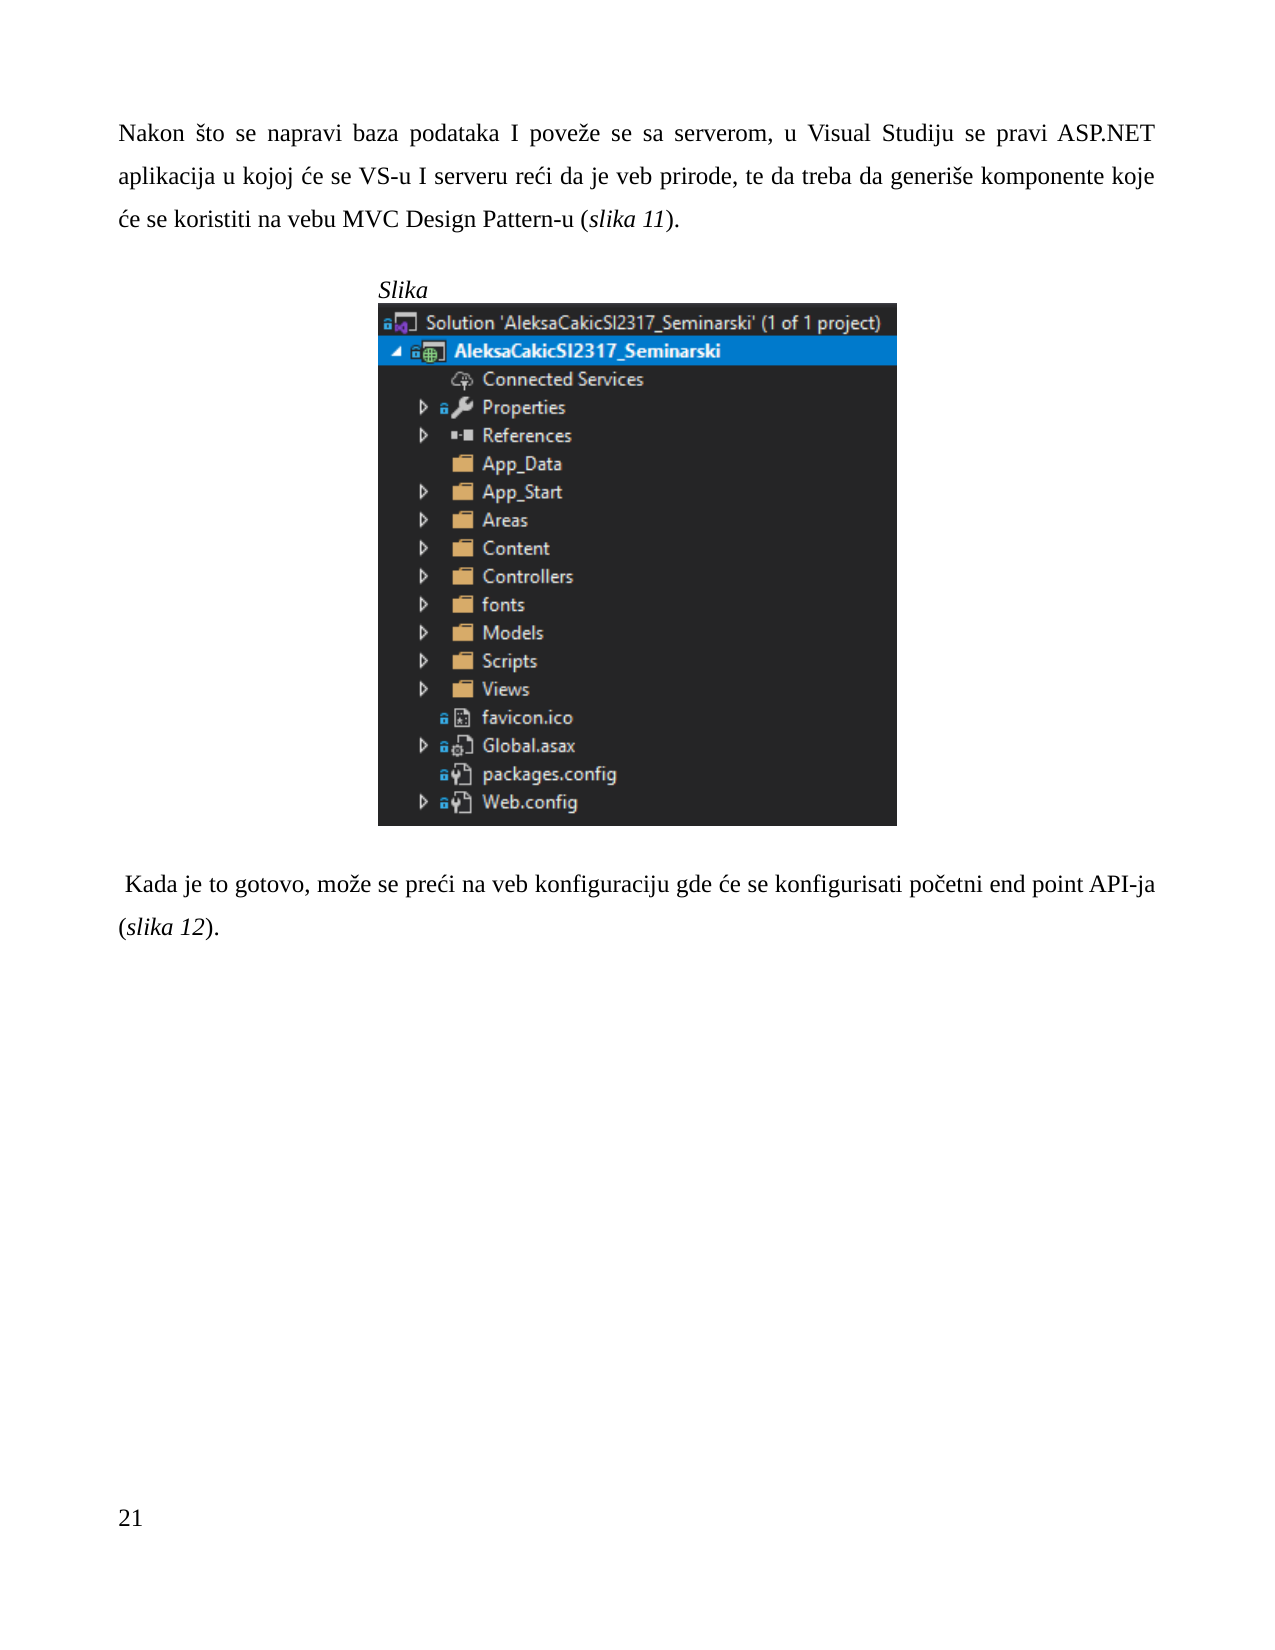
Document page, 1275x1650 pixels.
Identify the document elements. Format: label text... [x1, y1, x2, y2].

picture [378, 303, 897, 826]
text Nakon što se napravi baza podataka I poveže se sa serverom, u Visual Studiju se pravi ASP.NET aplikacija u kojoj će se VS-u I serveru reći da je veb prirode, te da treba da generiše komponente koje će se koristiti na vebu MVC Design Pattern-u (slika 11). [118, 118, 1157, 233]
